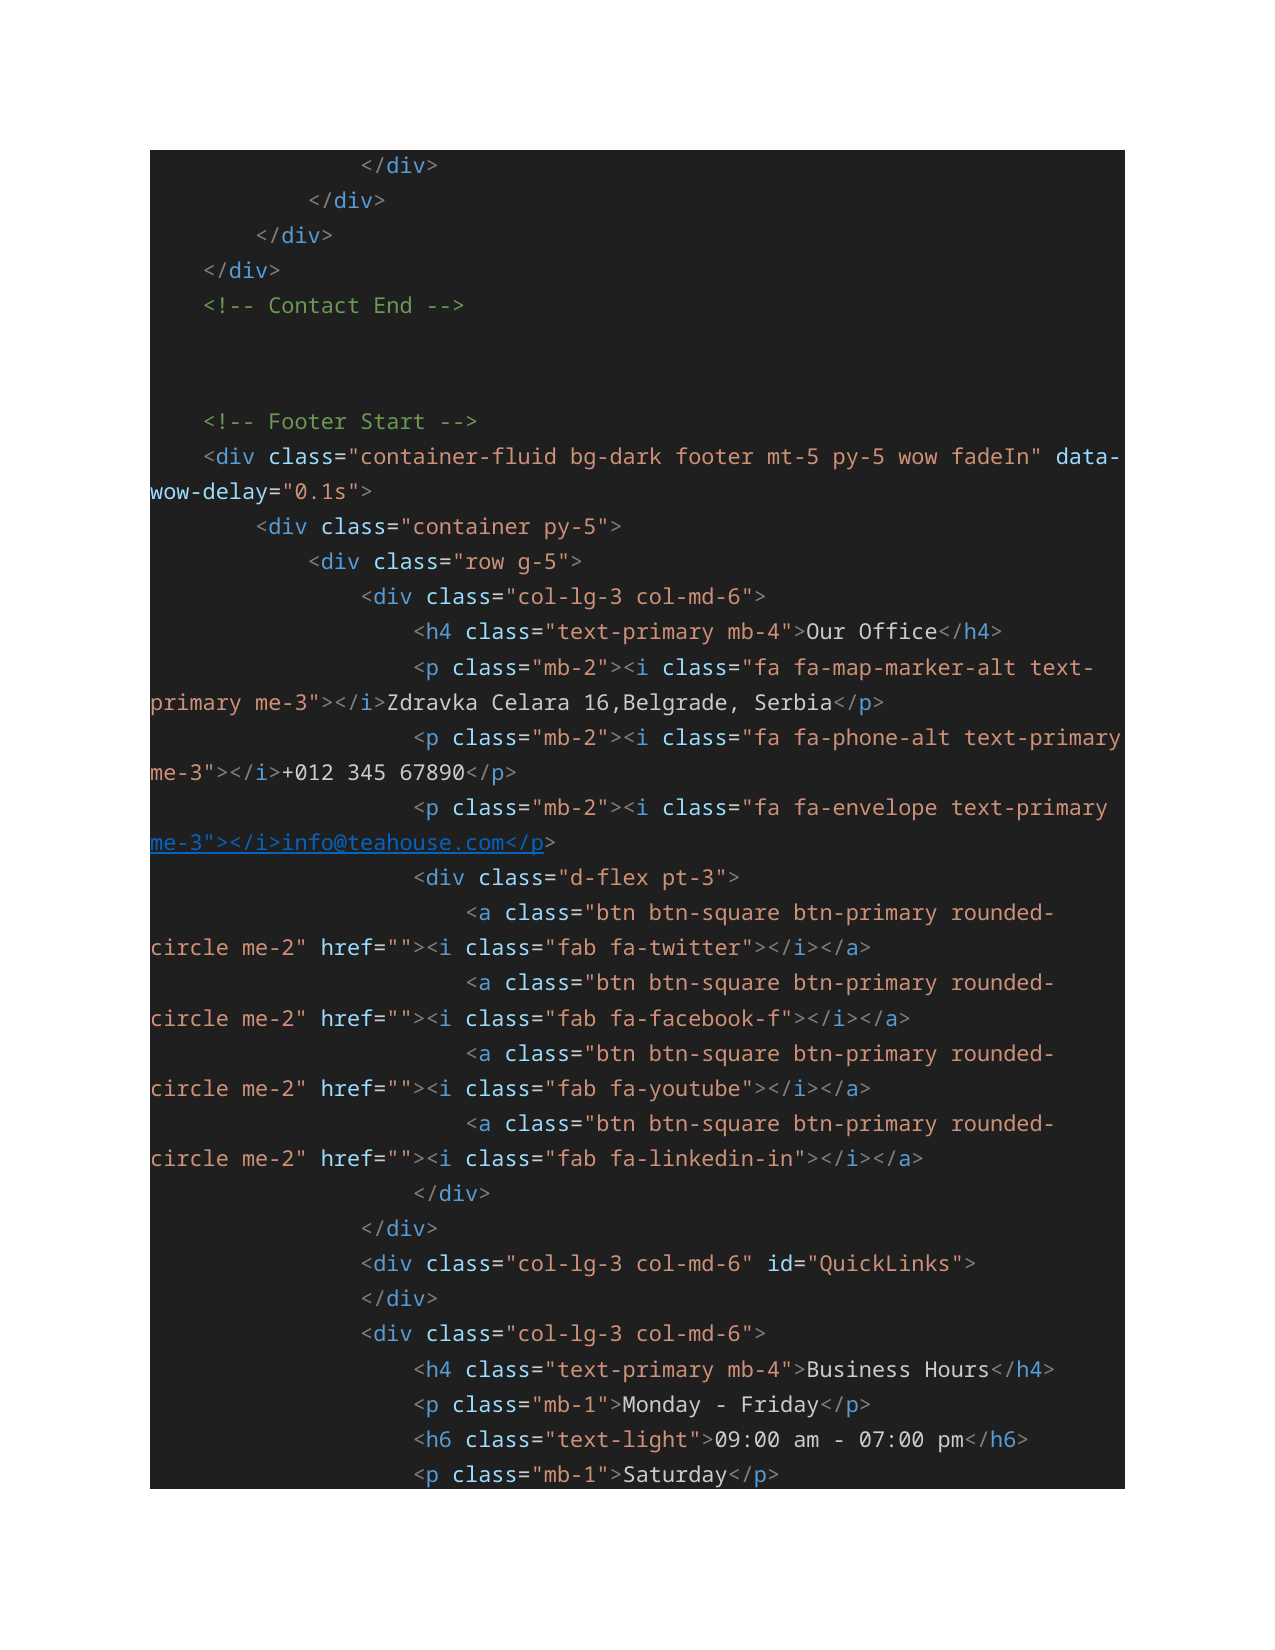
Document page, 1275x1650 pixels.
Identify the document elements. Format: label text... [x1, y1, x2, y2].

text <p class="mb-2"><i class="fa fa-phone-alt text-primary me-3"></i>+012 345 67890</p> [150, 722, 1125, 787]
text </div> [150, 185, 1125, 215]
text <div class="col-lg-3 col-md-6"> [150, 581, 1125, 611]
text <div class="d-flex pt-3"> [150, 862, 1125, 892]
text <a class="btn btn-square btn-primary rounded-circle me-2" href=""><i class="fab fa-youtube"></i></a> [150, 1038, 1125, 1102]
text <p class="mb-2"><i class="fa fa-map-marker-alt text-primary me-3"></i>Zdravka Celara 16,Belgrade, Serbia</p> [150, 651, 1125, 716]
text </div> [150, 150, 1125, 180]
text <!-- Contact End --> [150, 290, 1125, 320]
text <h4 class="text-primary mb-4">Business Hours</h4> [150, 1353, 1125, 1383]
text <div class="col-lg-3 col-md-6" id="QuickLinks"> [150, 1248, 1125, 1278]
text </div> [150, 1213, 1125, 1243]
text <div class="col-lg-3 col-md-6"> [150, 1318, 1125, 1348]
text <p class="mb-2"><i class="fa fa-envelope text-primary me-3"></i>info@teahouse.com</p> [150, 792, 1125, 857]
text <h6 class="text-light">09:00 am - 07:00 pm</h6> [150, 1424, 1125, 1453]
text <p class="mb-1">Saturday</p> [150, 1459, 1125, 1489]
text <a class="btn btn-square btn-primary rounded-circle me-2" href=""><i class="fab fa-facebook-f"></i></a> [150, 967, 1125, 1032]
text <a class="btn btn-square btn-primary rounded-circle me-2" href=""><i class="fab fa-twitter"></i></a> [150, 897, 1125, 962]
text <div class="container-fluid bg-dark footer mt-5 py-5 wow fadeIn" data-wow-delay="0.1s"> [150, 441, 1125, 506]
text <p class="mb-1">Monday - Friday</p> [150, 1389, 1125, 1418]
text <div class="container py-5"> [150, 511, 1125, 541]
text <div class="row g-5"> [150, 546, 1125, 576]
text </div> [150, 220, 1125, 250]
text <!-- Footer Start --> [150, 406, 1125, 436]
text <h4 class="text-primary mb-4">Our Office</h4> [150, 616, 1125, 646]
text </div> [150, 1178, 1125, 1208]
text </div> [150, 255, 1125, 285]
text <a class="btn btn-square btn-primary rounded-circle me-2" href=""><i class="fab fa-linkedin-in"></i></a> [150, 1108, 1125, 1173]
text </div> [150, 1283, 1125, 1313]
